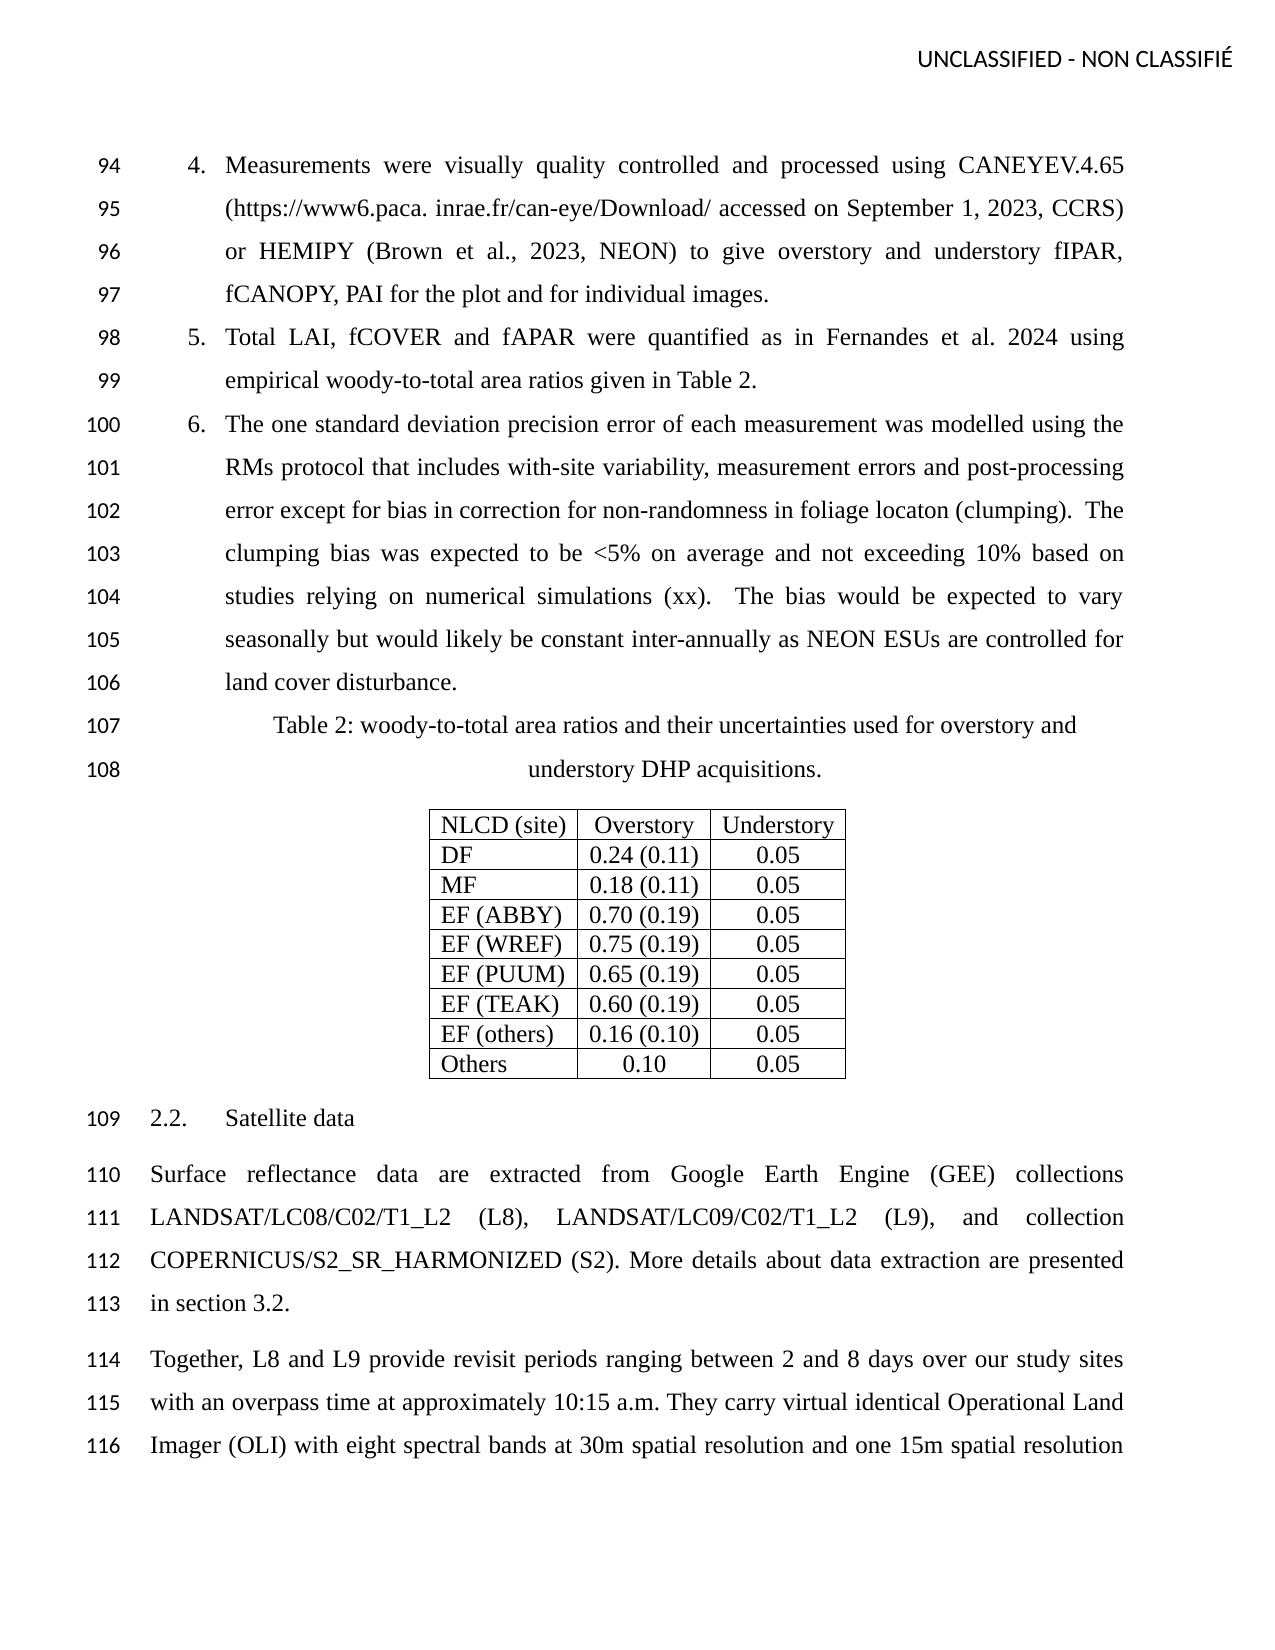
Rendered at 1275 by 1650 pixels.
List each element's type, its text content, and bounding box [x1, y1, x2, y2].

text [150, 1344, 1125, 1459]
table_cell 0.60 (0.19) [578, 989, 710, 1018]
table_cell 0.05 [711, 840, 845, 869]
list Total LAI, fCOVER and fAPAR were quantified as in Fernandes et al. 2024 using empirical woody-to-total area ratios given in Table 2. [187, 322, 1125, 394]
list Table 2: woody-to-total area ratios and their uncertainties used for overstory and understory DHP acquisitions. [225, 711, 1125, 782]
table_cell 0.16 (0.10) [578, 1019, 710, 1048]
table_header Overstory [578, 810, 710, 839]
table_cell DF [430, 840, 577, 869]
table_cell 0.05 [711, 989, 845, 1018]
table_cell 0.10 [578, 1049, 710, 1077]
table_header NLCD (site) [430, 810, 577, 839]
table_cell 0.24 (0.11) [578, 840, 710, 869]
table_cell 0.70 (0.19) [578, 900, 710, 928]
table_cell 0.05 [711, 870, 845, 899]
table_cell EF (ABBY) [430, 900, 577, 928]
list Measurements were visually quality controlled and processed using CANEYEV.4.65 (https://www6.paca. inrae.fr/can-eye/Download/ accessed on September 1, 2023, CCRS) or HEMIPY (Brown et al., 2023, NEON) to give overstory and understory fIPAR, fCANOPY, PAI for the plot and for individual images. [187, 150, 1125, 308]
table_cell 0.05 [711, 1049, 845, 1077]
table_cell 0.05 [711, 959, 845, 988]
table_cell MF [430, 870, 577, 899]
table_cell EF (others) [430, 1019, 577, 1048]
table_cell 0.05 [711, 900, 845, 928]
table_cell Others [430, 1049, 577, 1077]
list The one standard deviation precision error of each measurement was modelled using the RMs protocol that includes with-site variability, measurement errors and post-processing error except for bias in correction for non-randomness in foliage locaton (clumping). The clumping bias was expected to be <5% on average and not exceeding 10% based on studies relying on numerical simulations (xx). The bias would be expected to vary seasonally but would likely be constant inter-annually as NEON ESUs are controlled for land cover disturbance. [187, 409, 1125, 696]
table_cell EF (PUUM) [430, 959, 577, 988]
table_cell 0.75 (0.19) [578, 930, 710, 958]
table_cell EF (TEAK) [430, 989, 577, 1018]
text Surface reflectance data are extracted from Google Earth Engine (GEE) collections LANDSAT/LC08/C02/T1_L2 (L8), LANDSAT/LC09/C02/T1_L2 (L9), and collection COPERNICUS/S2_SR_HARMONIZED (S2). More details about data extraction are presented in section 3.2. [150, 1159, 1125, 1317]
table_cell 0.18 (0.11) [578, 870, 710, 899]
table_cell 0.05 [711, 930, 845, 958]
table_cell 0.65 (0.19) [578, 959, 710, 988]
table_cell EF (WREF) [430, 930, 577, 958]
table_header Understory [711, 810, 845, 839]
list Satellite data [150, 1103, 1125, 1132]
table_cell 0.05 [711, 1019, 845, 1048]
